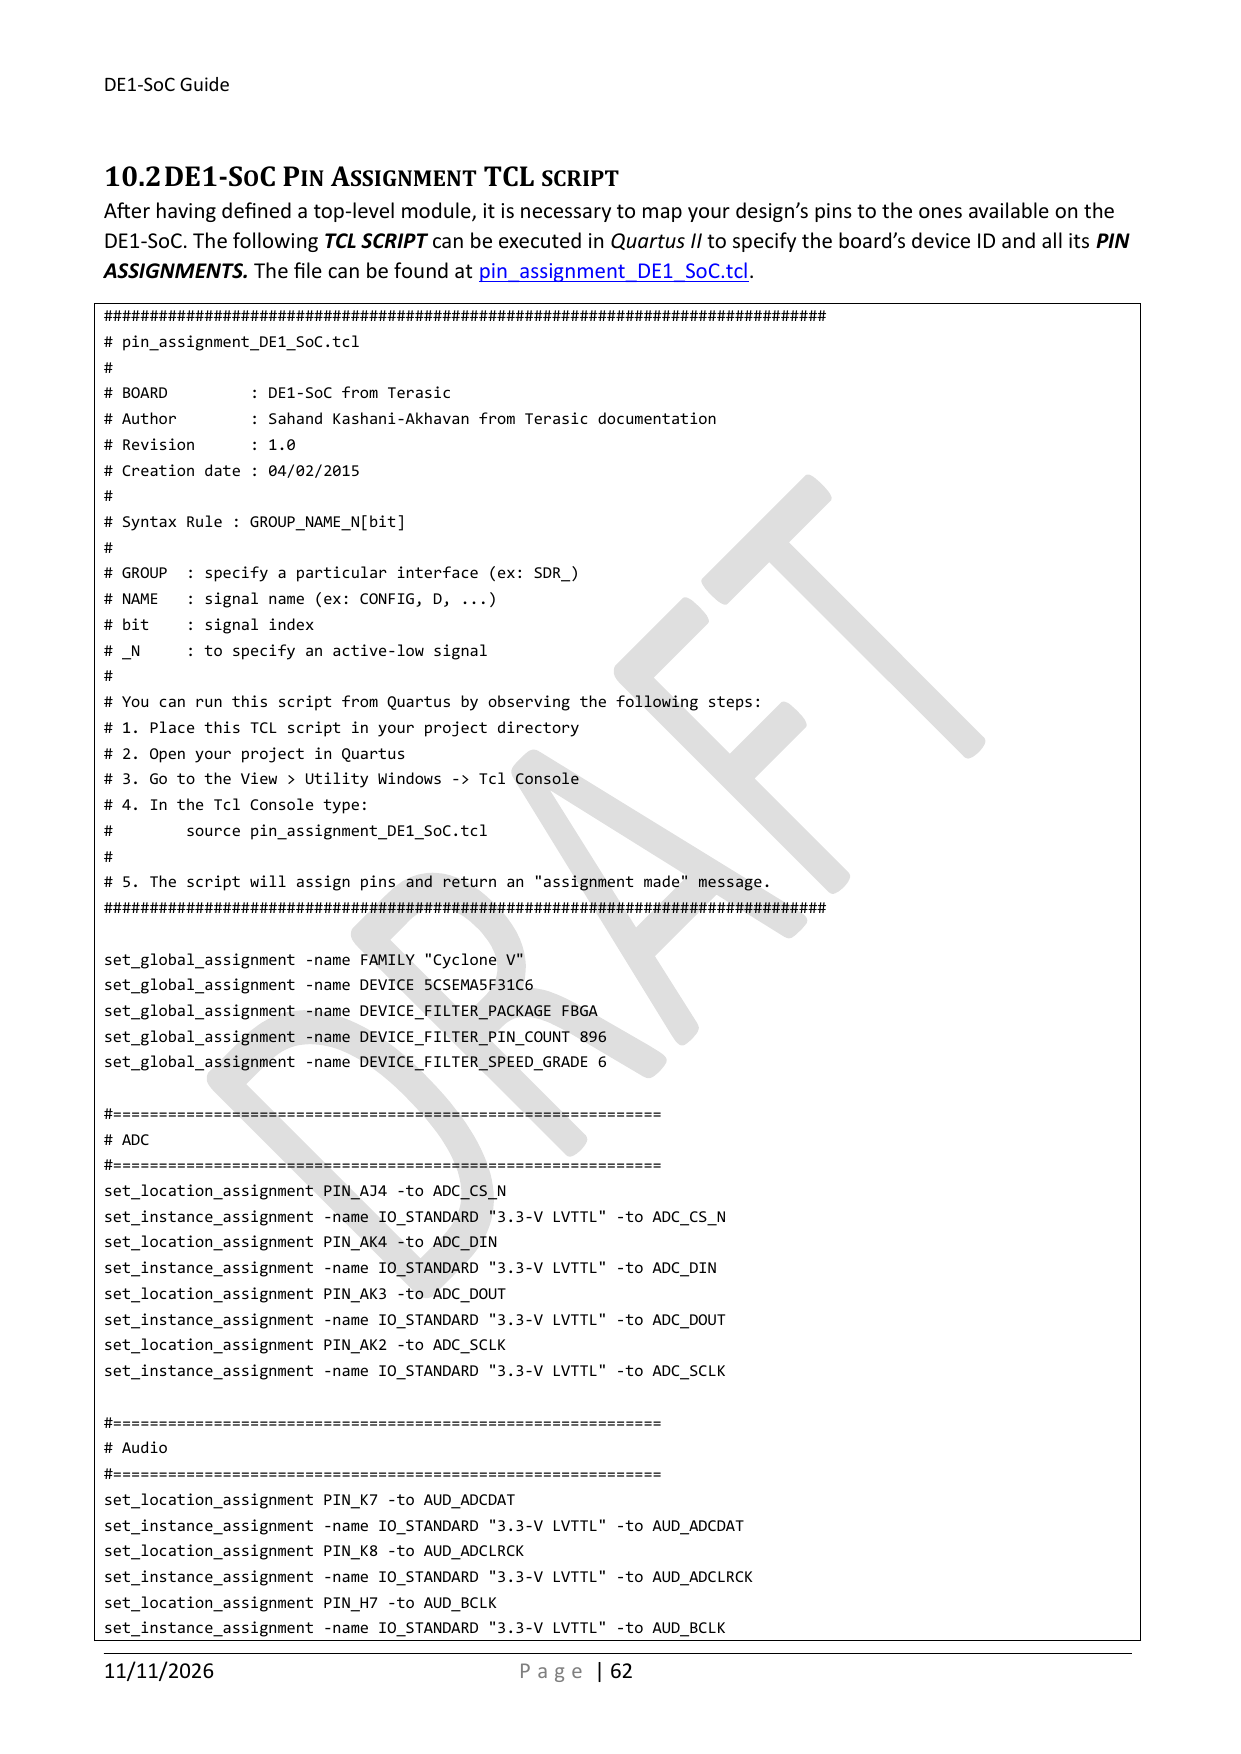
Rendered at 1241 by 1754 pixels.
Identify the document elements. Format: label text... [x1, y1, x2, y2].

text #============================================================ [95, 1410, 1140, 1432]
text set_instance_assignment -name IO_STANDARD "3.3-V LVTTL" -to ADC_DOUT [95, 1307, 1140, 1329]
text # bit : signal index [95, 612, 1140, 635]
text # [95, 483, 1140, 506]
text set_global_assignment -name DEVICE 5CSEMA5F31C6 [95, 972, 1140, 995]
text set_location_assignment PIN_K7 -to AUD_ADCDAT [95, 1487, 1140, 1509]
text #============================================================ [95, 1152, 1140, 1175]
text #============================================================ [95, 1461, 1140, 1484]
text # Creation date : 04/02/2015 [95, 458, 1140, 480]
text set_location_assignment PIN_K8 -to AUD_ADCLRCK [95, 1538, 1140, 1561]
text # [95, 663, 1140, 686]
text set_location_assignment PIN_AK2 -to ADC_SCLK [95, 1332, 1140, 1355]
subtitle DE1-SoC Pin Assignment TCL script [103, 159, 1132, 193]
text # [95, 844, 1140, 866]
text After having defined a top-level module, it is necessary to map your design’s pins to the ones available on the DE1-SoC. The following TCL script can be executed in Quartus II to specify the board’s device ID and all its pin assignments. The file can be found at pin_assignment_DE1_SoC.tcl. [103, 196, 1132, 284]
text # [95, 355, 1140, 377]
text ############################################################################### [95, 895, 1140, 918]
text # 2. Open your project in Quartus [95, 741, 1140, 763]
text # ADC [95, 1127, 1140, 1149]
text set_global_assignment -name DEVICE_FILTER_PIN_COUNT 896 [95, 1024, 1140, 1046]
text # 5. The script will assign pins and return an "assignment made" message. [95, 869, 1140, 892]
text set_location_assignment PIN_AJ4 -to ADC_CS_N [95, 1178, 1140, 1201]
text set_global_assignment -name FAMILY "Cyclone V" [95, 947, 1140, 969]
text # Audio [95, 1435, 1140, 1458]
text set_instance_assignment -name IO_STANDARD "3.3-V LVTTL" -to ADC_DIN [95, 1255, 1140, 1278]
text set_location_assignment PIN_H7 -to AUD_BCLK [95, 1590, 1140, 1612]
text set_instance_assignment -name IO_STANDARD "3.3-V LVTTL" -to AUD_ADCDAT [95, 1513, 1140, 1535]
text set_instance_assignment -name IO_STANDARD "3.3-V LVTTL" -to ADC_CS_N [95, 1204, 1140, 1226]
text set_instance_assignment -name IO_STANDARD "3.3-V LVTTL" -to ADC_SCLK [95, 1358, 1140, 1381]
text # 1. Place this TCL script in your project directory [95, 715, 1140, 738]
text # Author : Sahand Kashani-Akhavan from Terasic documentation [95, 406, 1140, 429]
text ############################################################################### [95, 304, 1140, 326]
text set_global_assignment -name DEVICE_FILTER_PACKAGE FBGA [95, 998, 1140, 1021]
text # [95, 535, 1140, 557]
text # GROUP : specify a particular interface (ex: SDR_) [95, 561, 1140, 583]
text set_location_assignment PIN_AK3 -to ADC_DOUT [95, 1281, 1140, 1304]
text # Syntax Rule : GROUP_NAME_N[bit] [95, 509, 1140, 532]
text # BOARD : DE1-SoC from Terasic [95, 381, 1140, 403]
text # 3. Go to the View > Utility Windows -> Tcl Console [95, 766, 1140, 789]
text set_global_assignment -name DEVICE_FILTER_SPEED_GRADE 6 [95, 1049, 1140, 1072]
text # pin_assignment_DE1_SoC.tcl [95, 329, 1140, 352]
text # _N : to specify an active-low signal [95, 638, 1140, 660]
text # source pin_assignment_DE1_SoC.tcl [95, 818, 1140, 841]
text set_location_assignment PIN_AK4 -to ADC_DIN [95, 1229, 1140, 1252]
text # 4. In the Tcl Console type: [95, 792, 1140, 815]
text set_instance_assignment -name IO_STANDARD "3.3-V LVTTL" -to AUD_ADCLRCK [95, 1564, 1140, 1587]
text # You can run this script from Quartus by observing the following steps: [95, 689, 1140, 712]
text set_instance_assignment -name IO_STANDARD "3.3-V LVTTL" -to AUD_BCLK [95, 1616, 1140, 1640]
text #============================================================ [95, 1101, 1140, 1123]
text # Revision : 1.0 [95, 432, 1140, 454]
text # NAME : signal name (ex: CONFIG, D, ...) [95, 586, 1140, 609]
